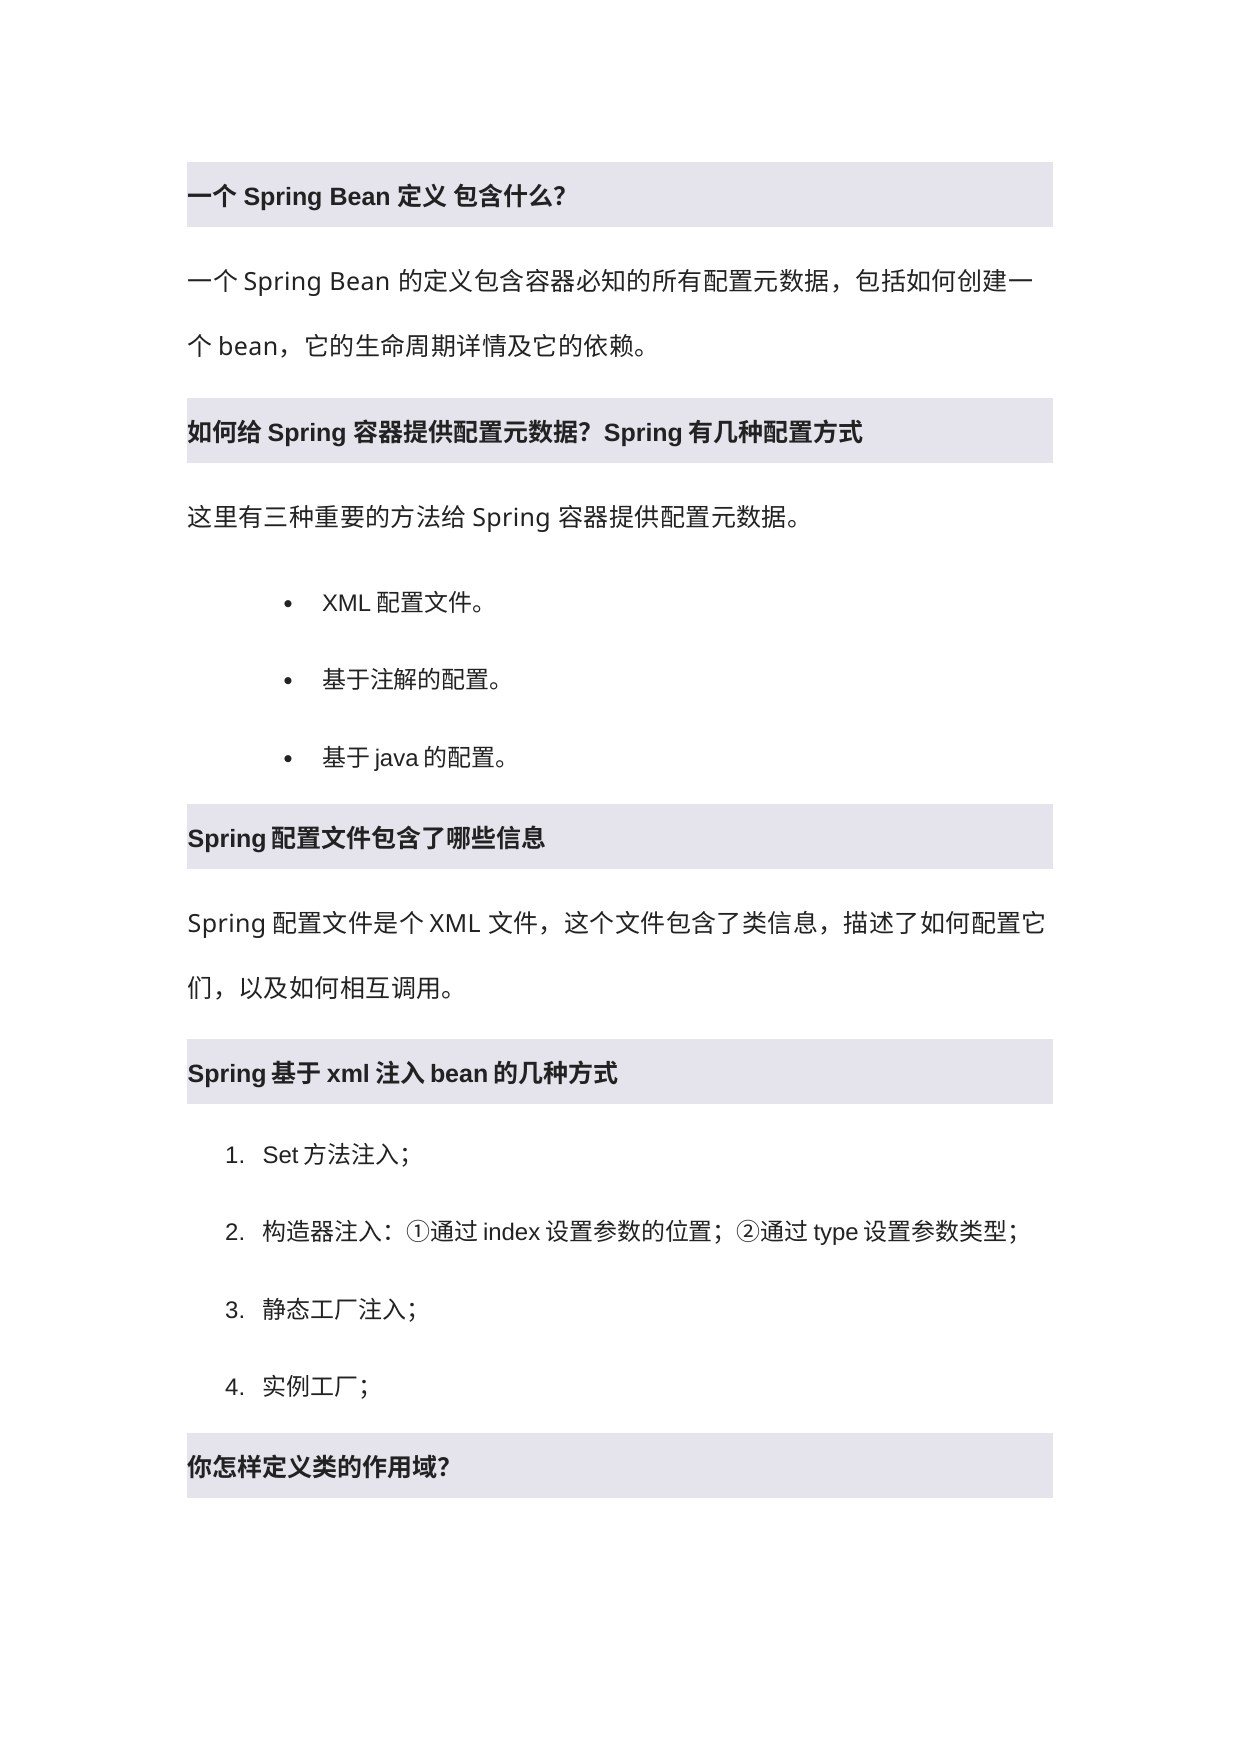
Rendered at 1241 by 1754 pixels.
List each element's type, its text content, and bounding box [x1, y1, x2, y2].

list 实例工厂； [225, 1353, 1053, 1418]
text 一个Spring Bean 的定义包含容器必知的所有配置元数据，包括如何创建一个bean，它的生命周期详情及它的依赖。 [187, 247, 1053, 377]
text Spring基于xml注入bean的几种方式 [187, 1039, 1053, 1104]
list 基于注解的配置。 [284, 646, 1053, 711]
list 构造器注入：①通过index设置参数的位置；②通过type设置参数类型； [225, 1198, 1053, 1263]
text 你怎样定义类的作用域？ [187, 1433, 1053, 1498]
text Spring配置文件是个XML 文件，这个文件包含了类信息，描述了如何配置它们，以及如何相互调用。 [187, 889, 1053, 1019]
text 如何给Spring 容器提供配置元数据？Spring有几种配置方式 [187, 398, 1053, 463]
text 这里有三种重要的方法给Spring 容器提供配置元数据。 [187, 483, 1053, 548]
text 一个 Spring Bean 定义 包含什么？ [187, 162, 1053, 227]
list 基于java的配置。 [284, 723, 1053, 788]
list Set方法注入； [225, 1120, 1053, 1185]
list 静态工厂注入； [225, 1275, 1053, 1340]
text Spring配置文件包含了哪些信息 [187, 804, 1053, 869]
list XML配置文件。 [284, 568, 1053, 633]
